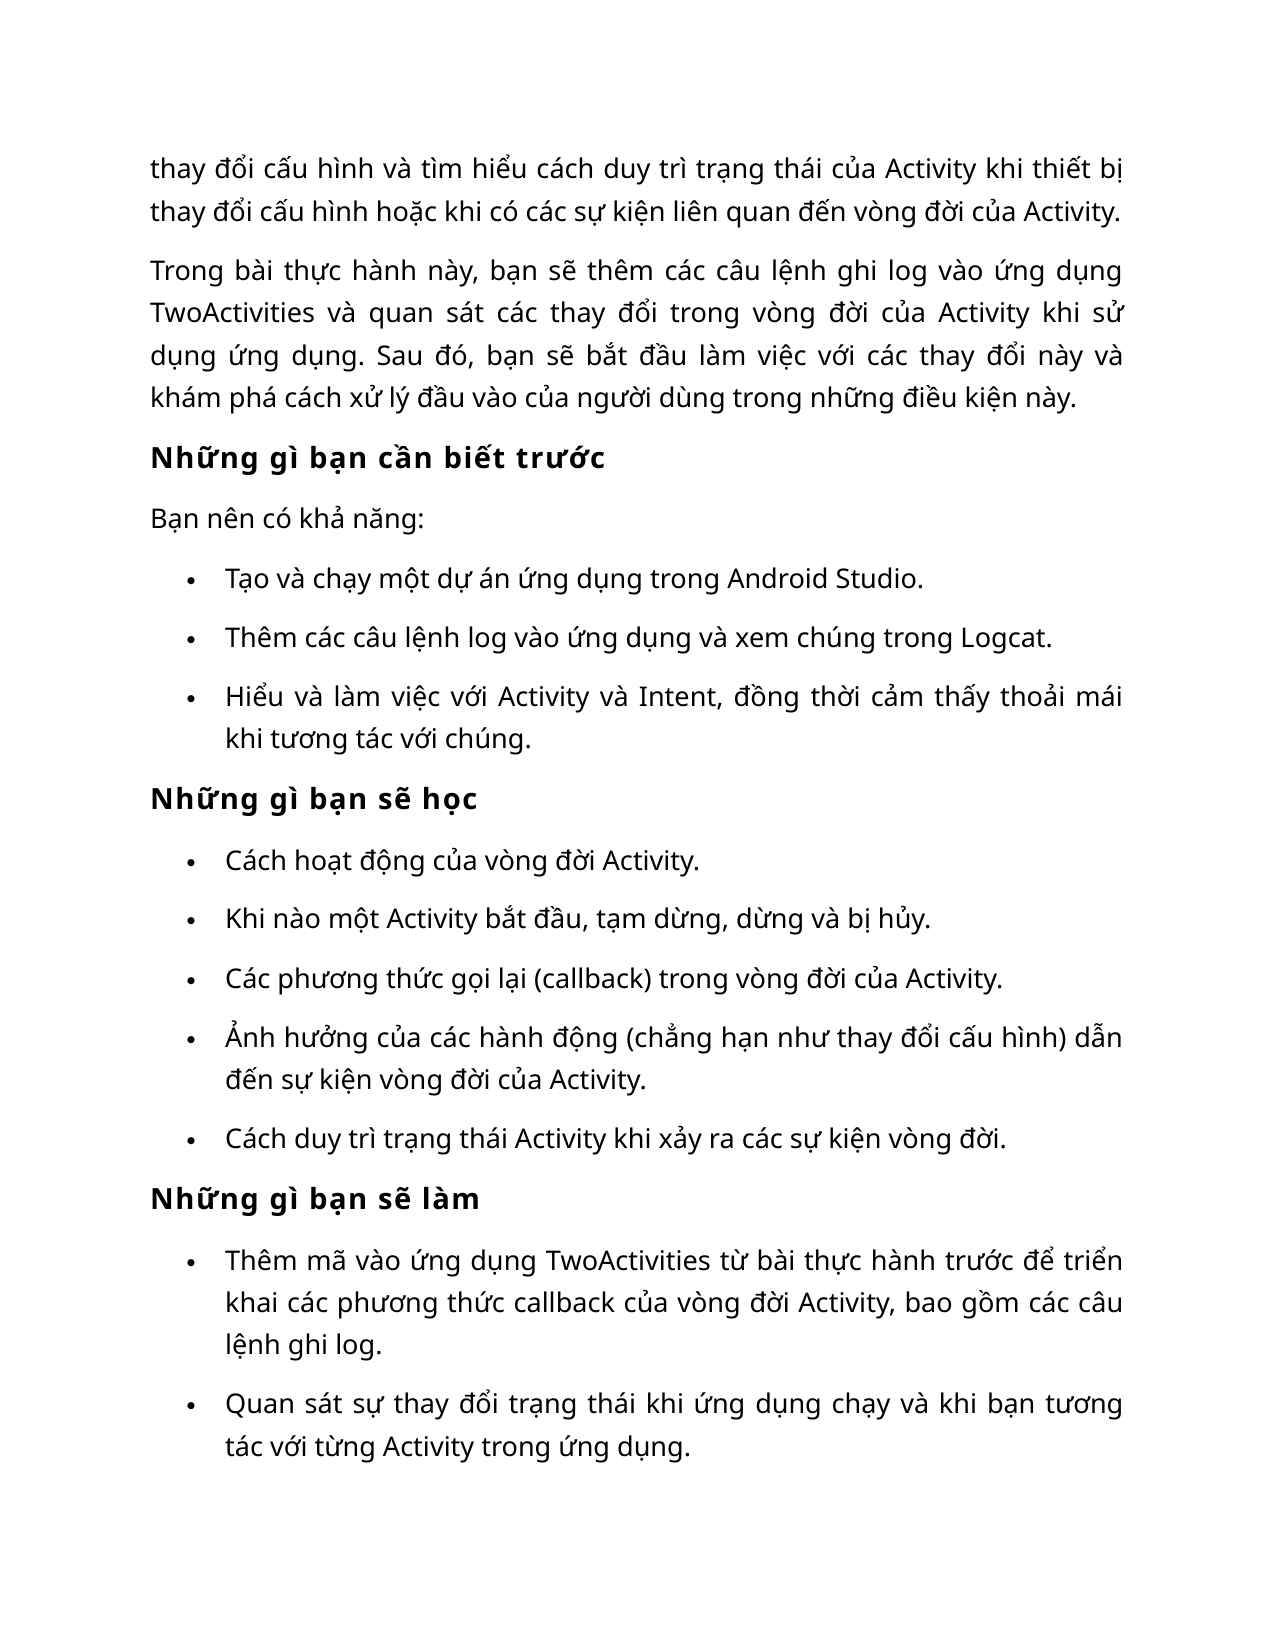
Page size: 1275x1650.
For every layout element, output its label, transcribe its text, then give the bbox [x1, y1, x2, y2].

list Thêm mã vào ứng dụng TwoActivities từ bài thực hành trước để triển khai các phương thức callback của vòng đời Activity, bao gồm các câu lệnh ghi log. [187, 1241, 1125, 1363]
list Tạo và chạy một dự án ứng dụng trong Android Studio. [187, 559, 1125, 596]
subtitle Những gì bạn cần biết trước [150, 438, 1125, 477]
list Hiểu và làm việc với Activity và Intent, đồng thời cảm thấy thoải mái khi tương tác với chúng. [187, 677, 1125, 756]
list Các phương thức gọi lại (callback) trong vòng đời của Activity. [187, 959, 1125, 996]
text Trong bài thực hành này, bạn sẽ thêm các câu lệnh ghi log vào ứng dụng TwoActivities và quan sát các thay đổi trong vòng đời của Activity khi sử dụng ứng dụng. Sau đó, bạn sẽ bắt đầu làm việc với các thay đổi này và khám phá cách xử lý đầu vào của người dùng trong những điều kiện này. [150, 251, 1125, 416]
subtitle Những gì bạn sẽ học [150, 779, 1125, 818]
list Cách hoạt động của vòng đời Activity. [187, 841, 1125, 878]
list Khi nào một Activity bắt đầu, tạm dừng, dừng và bị hủy. [187, 900, 1125, 937]
list Quan sát sự thay đổi trạng thái khi ứng dụng chạy và khi bạn tương tác với từng Activity trong ứng dụng. [187, 1385, 1125, 1464]
subtitle Những gì bạn sẽ làm [150, 1179, 1125, 1218]
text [150, 150, 1125, 229]
list Cách duy trì trạng thái Activity khi xảy ra các sự kiện vòng đời. [187, 1119, 1125, 1156]
list Thêm các câu lệnh log vào ứng dụng và xem chúng trong Logcat. [187, 618, 1125, 655]
text Bạn nên có khả năng: [150, 500, 1125, 537]
list Ảnh hưởng của các hành động (chẳng hạn như thay đổi cấu hình) dẫn đến sự kiện vòng đời của Activity. [187, 1018, 1125, 1097]
